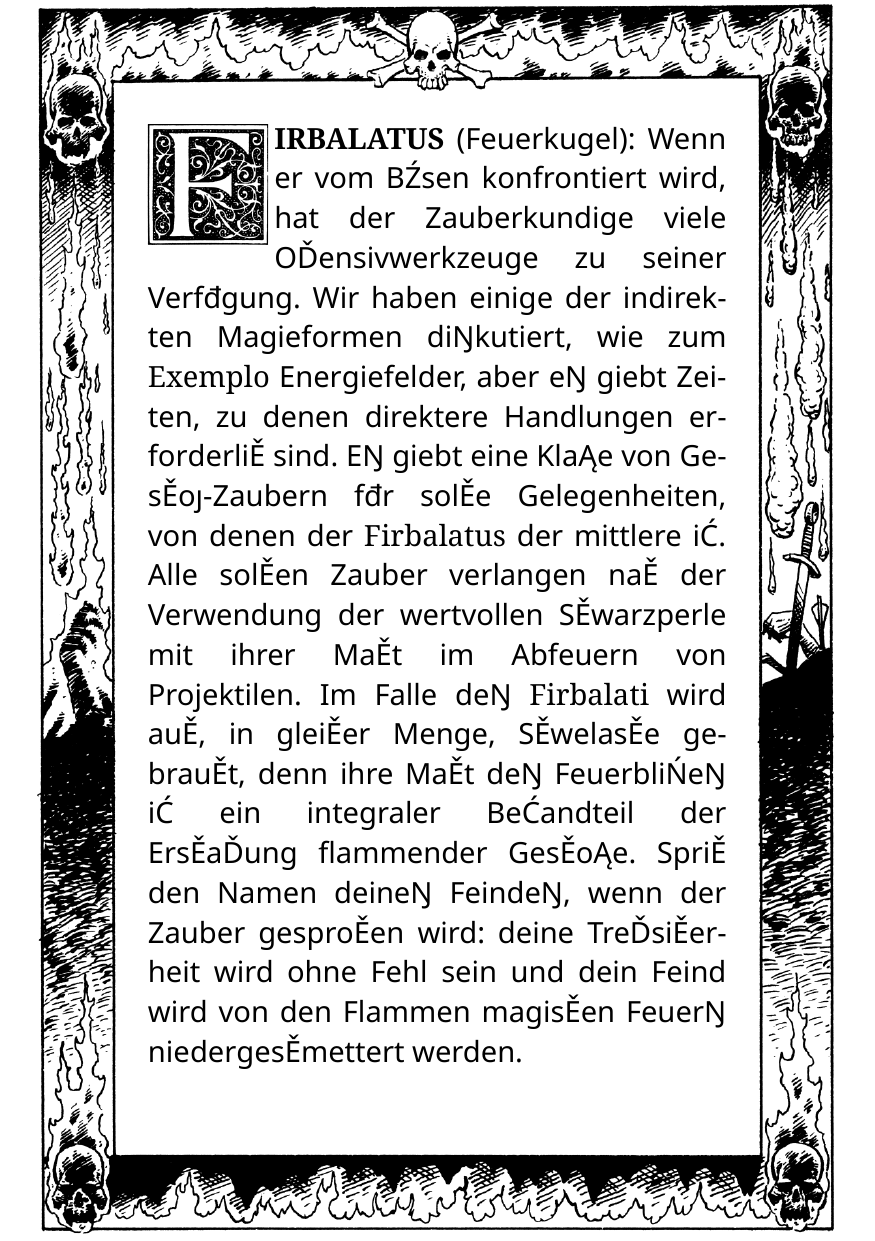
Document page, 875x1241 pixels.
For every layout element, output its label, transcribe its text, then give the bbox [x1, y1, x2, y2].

picture [34, 4, 840, 1236]
text IRBALATUS (Feuerkugel): Wenn er vom BŹsen konfrontiert wird, hat der Zauberkundige viele OĎensivwerkzeuge zu seiner Verfđgung. Wir haben einige der indirekten Magieformen diŊkutiert, wie zum Exemplo Energiefelder, aber eŊ giebt Zeiten, zu denen direktere Handlungen erforderliĚ sind. EŊ giebt eine KlaĄe von GesĚoȷ-Zaubern fđr solĚe Gelegenheiten, von denen der Firbalatus der mittlere iĆ. Alle solĚen Zauber verlangen naĚ der Verwendung der wertvollen SĚwarzperle mit ihrer MaĚt im Abfeuern von Projektilen. Im Falle deŊ Firbalati wird auĚ, in gleiĚer Menge, SĚwelasĚe gebrauĚt, denn ihre MaĚt deŊ FeuerbliŃeŊ iĆ ein integraler BeĆandteil der ErsĚaĎung flammender GesĚoĄe. SpriĚ den Namen deineŊ FeindeŊ, wenn der Zauber gesproĚen wird: deine TreĎsiĚerheit wird ohne Fehl sein und dein Feind wird von den Flammen magisĚen FeuerŊ niedergesĚmettert werden. [148, 118, 726, 1071]
